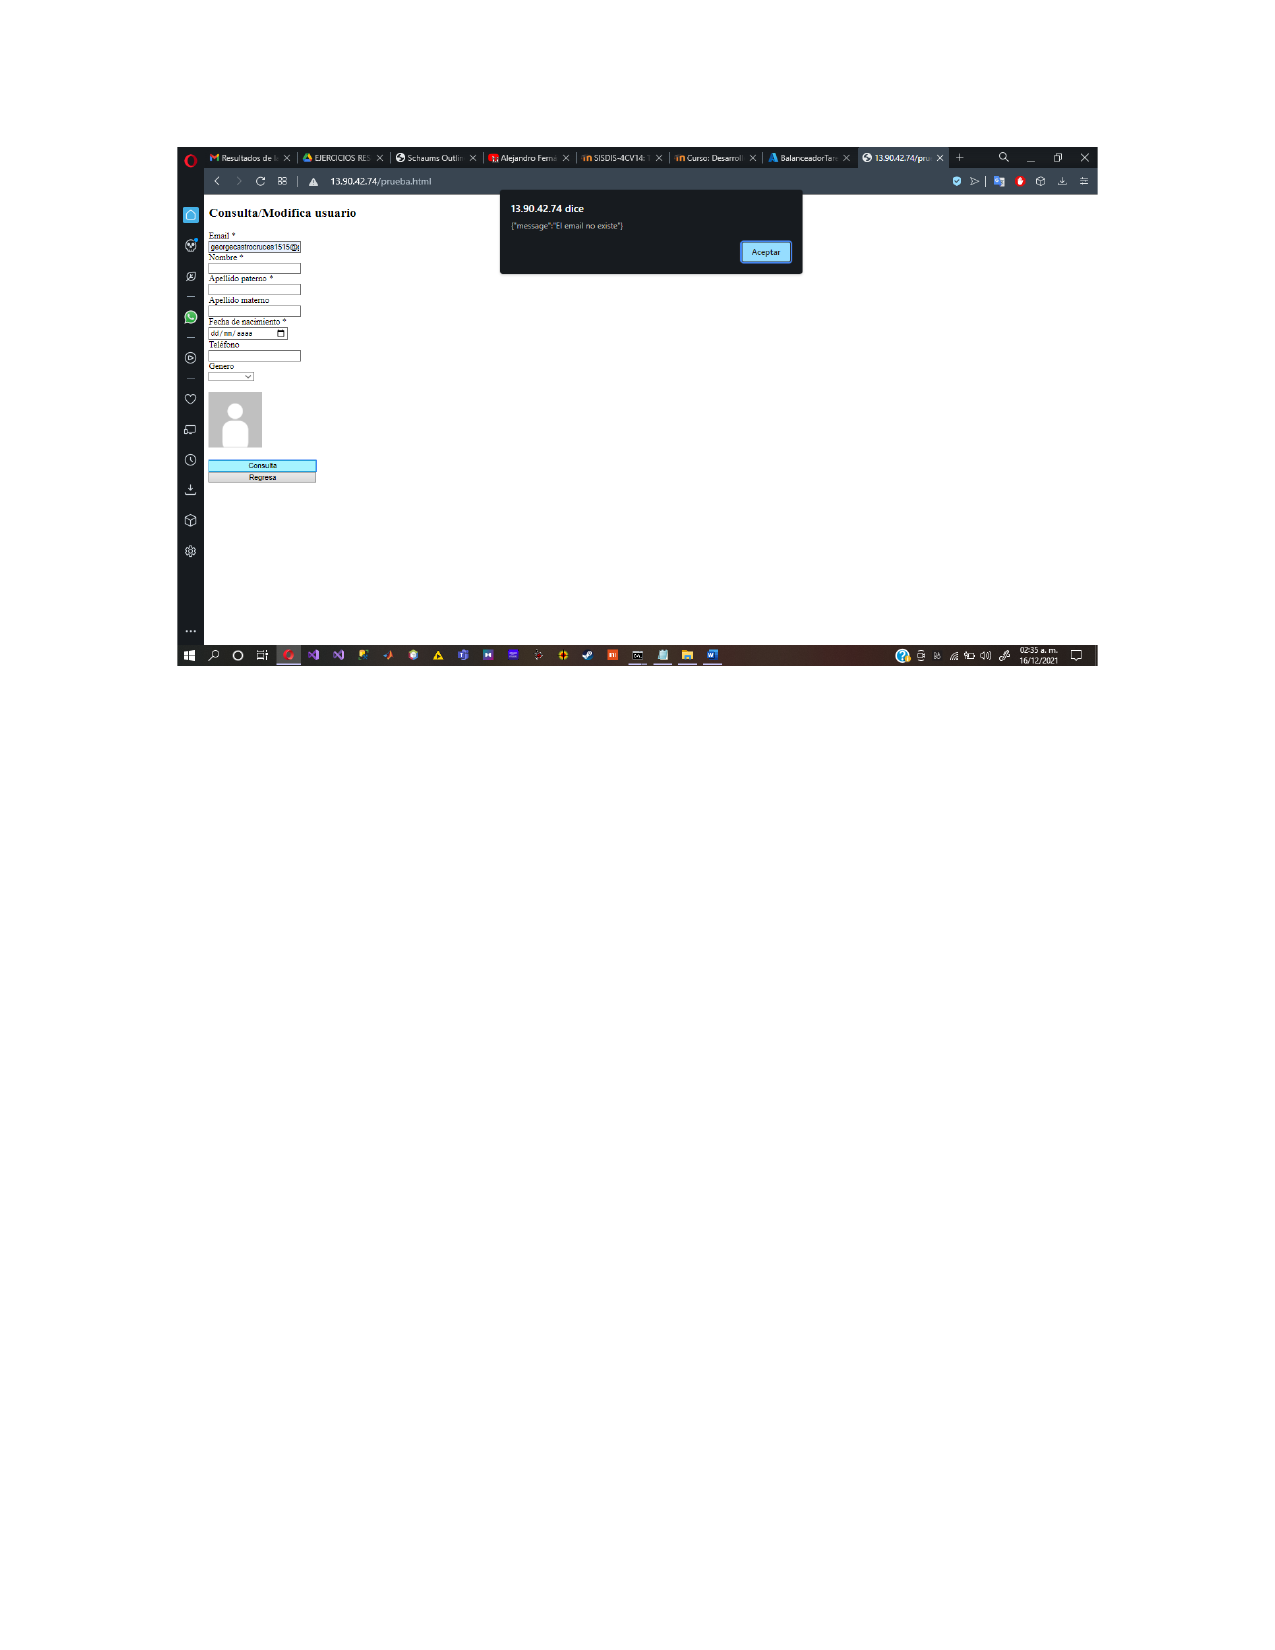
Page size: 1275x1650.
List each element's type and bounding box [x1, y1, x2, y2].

picture [177, 147, 1098, 666]
